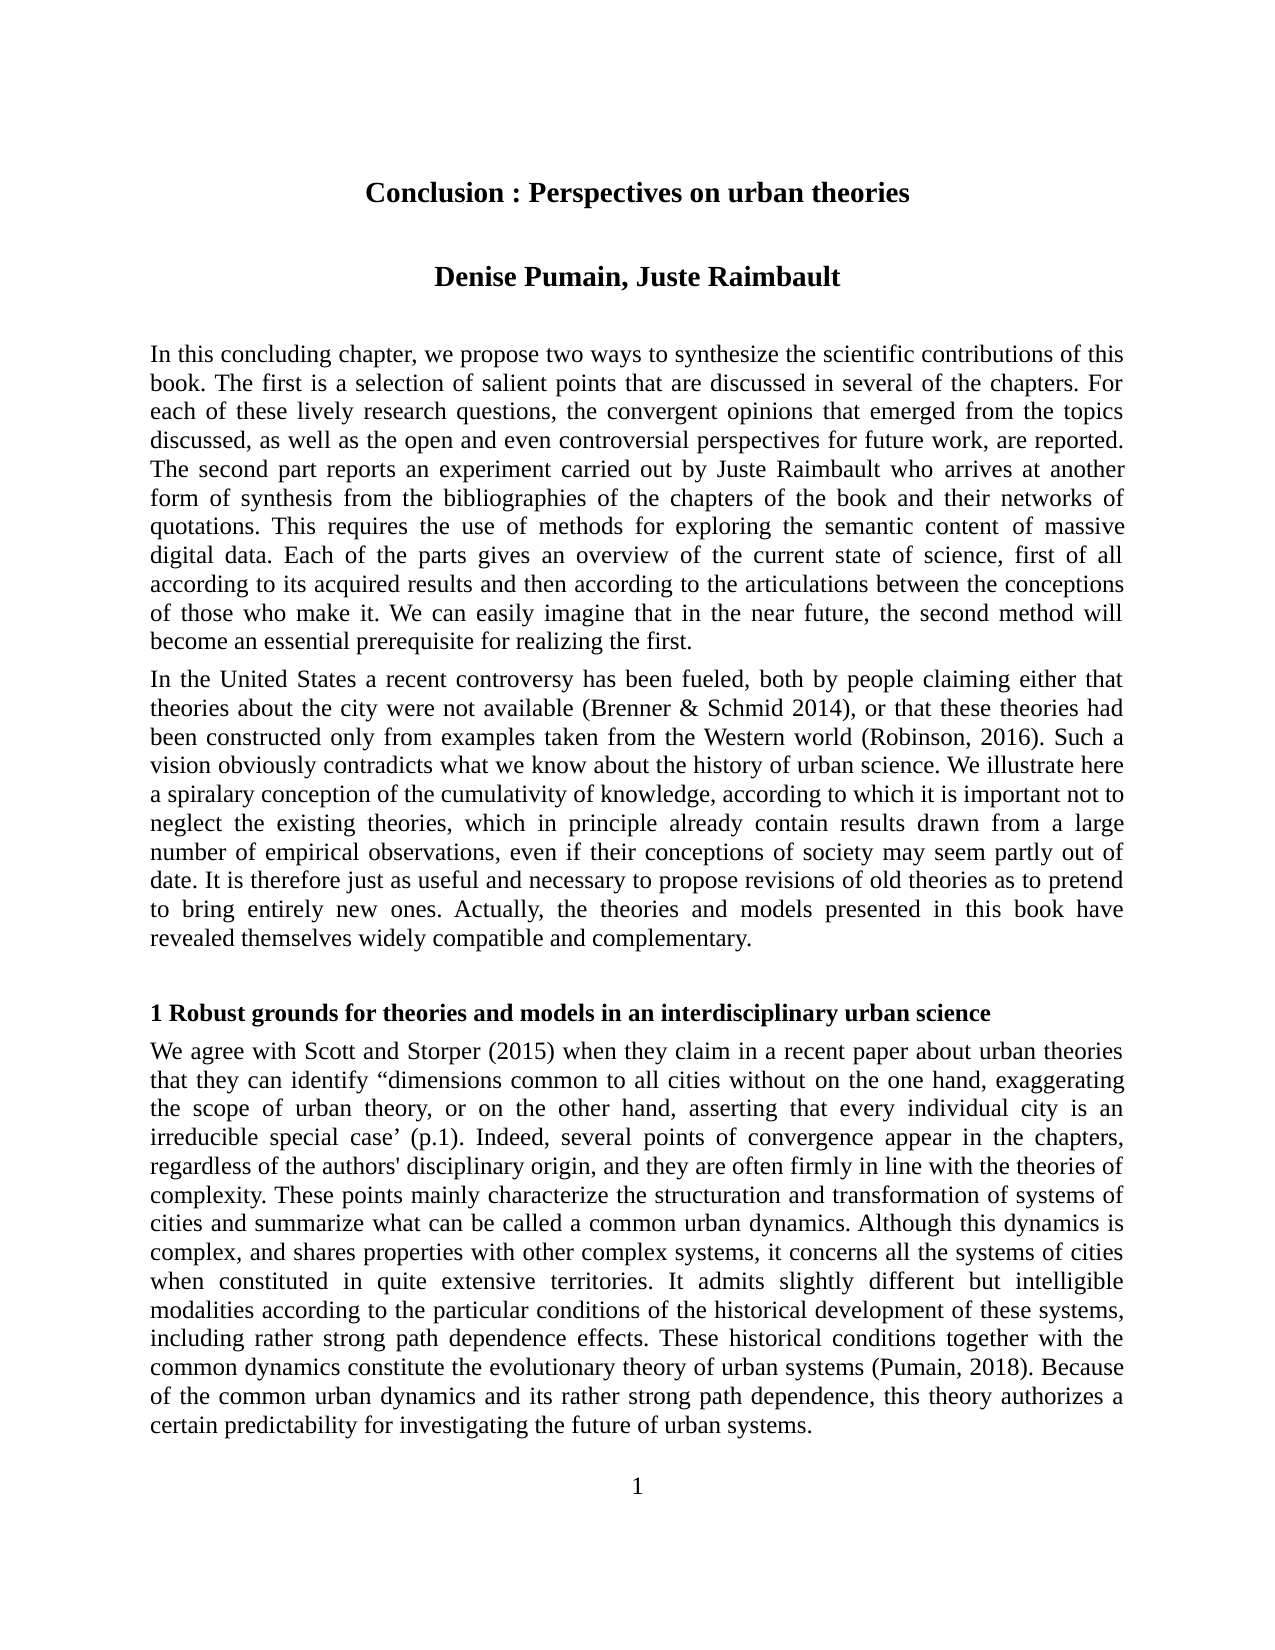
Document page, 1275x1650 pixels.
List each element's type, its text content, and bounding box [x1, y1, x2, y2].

text In the United States a recent controversy has been fueled, both by people claiming either that theories about the city were not available (Brenner & Schmid 2014), or that these theories had been constructed only from examples taken from the Western world (Robinson, 2016). Such a vision obviously contradicts what we know about the history of urban science. We illustrate here a spiralary conception of the cumulativity of knowledge, according to which it is important not to neglect the existing theories, which in principle already contain results drawn from a large number of empirical observations, even if their conceptions of society may seem partly out of date. It is therefore just as useful and necessary to propose revisions of old theories as to pretend to bring entirely new ones. Actually, the theories and models presented in this book have revealed themselves widely compatible and complementary. [150, 664, 1125, 952]
text In this concluding chapter, we propose two ways to synthesize the scientific contributions of this book. The first is a selection of salient points that are discussed in several of the chapters. For each of these lively research questions, the convergent opinions that emerged from the topics discussed, as well as the open and even controversial perspectives for future work, are reported. The second part reports an experiment carried out by Juste Raimbault who arrives at another form of synthesis from the bibliographies of the chapters of the book and their networks of quotations. This requires the use of methods for exploring the semantic content of massive digital data. Each of the parts gives an overview of the current state of science, first of all according to its acquired results and then according to the articulations between the conceptions of those who make it. We can easily imagine that in the near future, the second method will become an essential prerequisite for realizing the first. [150, 339, 1125, 655]
text We agree with Scott and Storper (2015) when they claim in a recent paper about urban theories that they can identify “dimensions common to all cities without on the one hand, exaggerating the scope of urban theory, or on the other hand, asserting that every individual city is an irreducible special case’ (p.1). Indeed, several points of convergence appear in the chapters, regardless of the authors' disciplinary origin, and they are often firmly in line with the theories of complexity. These points mainly characterize the structuration and transformation of systems of cities and summarize what can be called a common urban dynamics. Although this dynamics is complex, and shares properties with other complex systems, it concerns all the systems of cities when constituted in quite extensive territories. It admits slightly different but intelligible modalities according to the particular conditions of the historical development of these systems, including rather strong path dependence effects. These historical conditions together with the common dynamics constitute the evolutionary theory of urban systems (Pumain, 2018). Because of the common urban dynamics and its rather strong path dependence, this theory authorizes a certain predictability for investigating the future of urban systems. [150, 1036, 1125, 1438]
text 1 Robust grounds for theories and models in an interdisciplinary urban science [150, 998, 1125, 1027]
title Conclusion : Perspectives on urban theories [150, 175, 1125, 208]
text Denise Pumain, Juste Raimbault [150, 259, 1125, 292]
